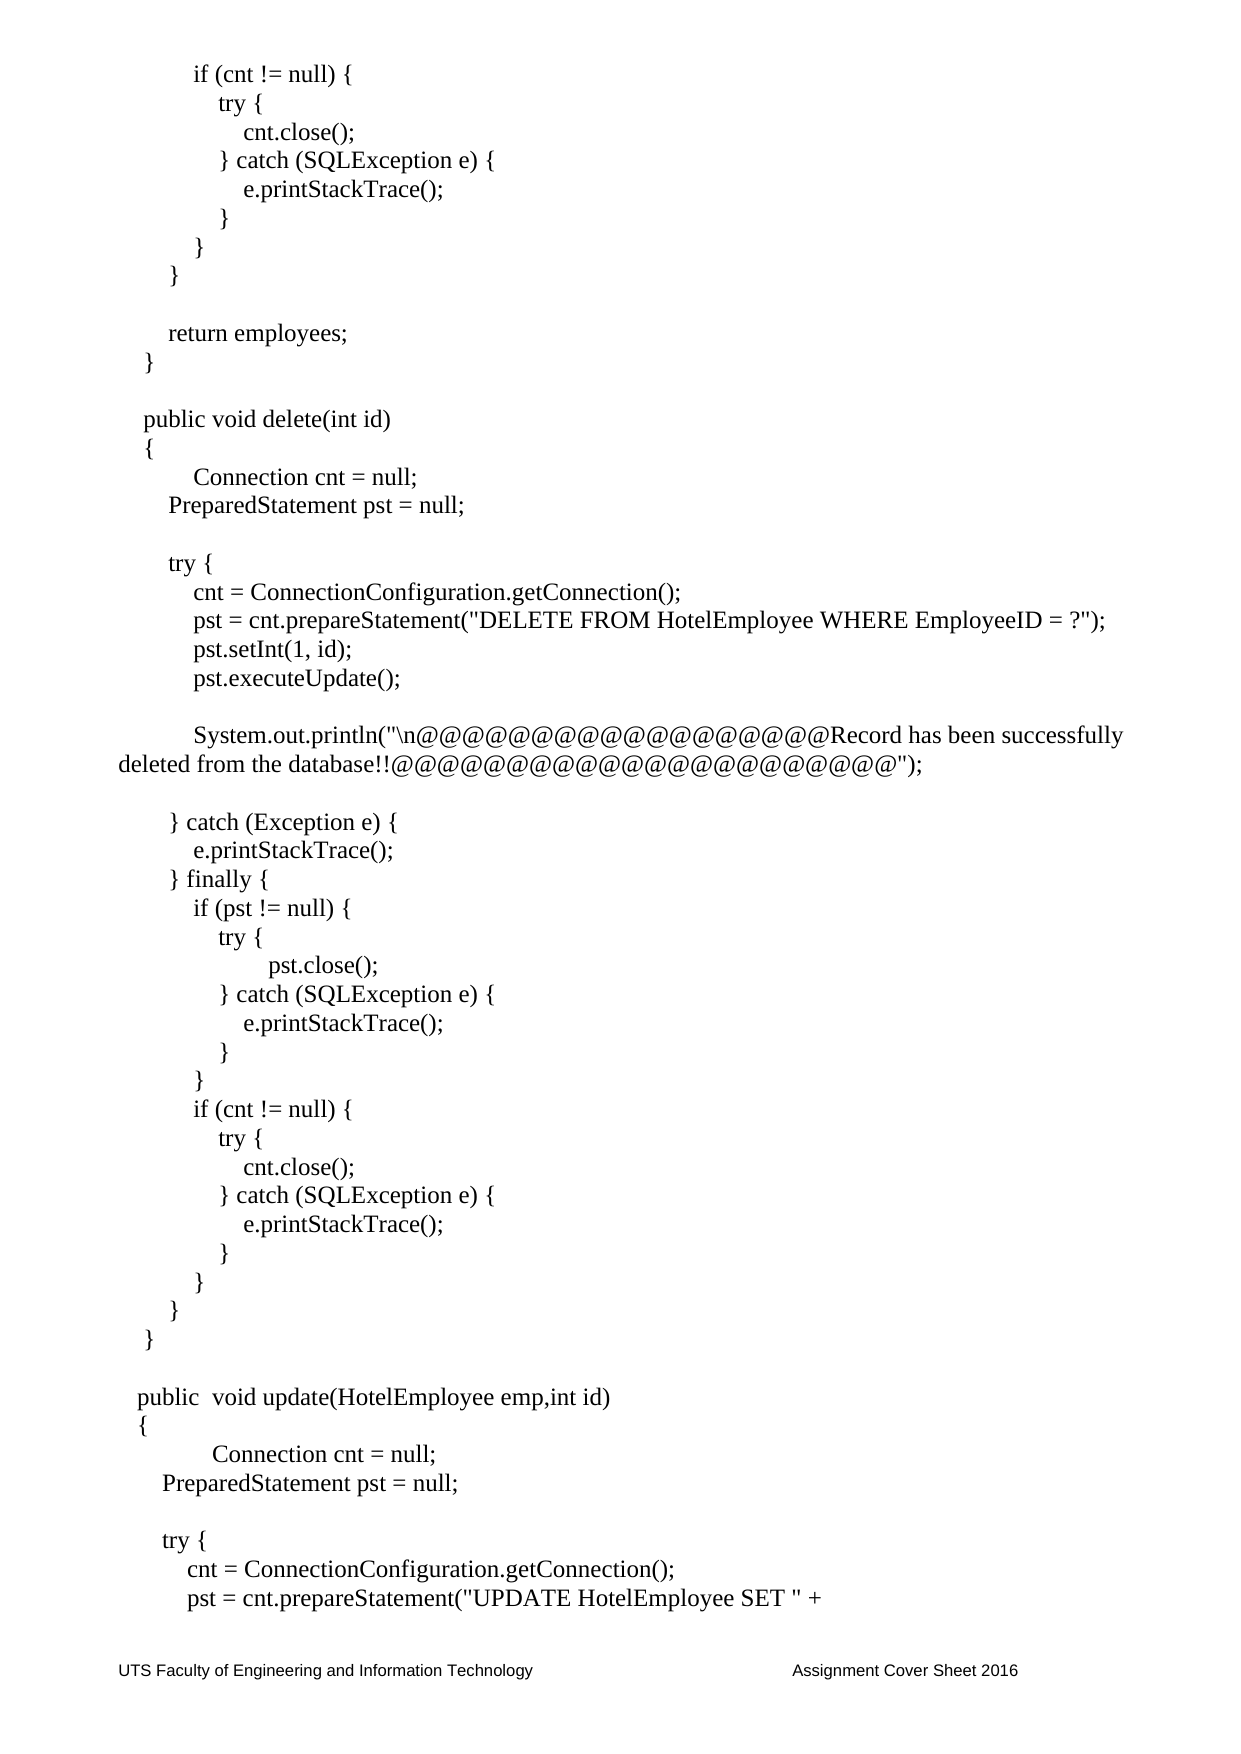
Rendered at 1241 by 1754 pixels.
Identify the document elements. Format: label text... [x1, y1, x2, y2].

text } [118, 232, 1181, 260]
text } [118, 1295, 1181, 1324]
text PreparedStatement pst = null; [118, 490, 1181, 519]
text } [118, 1267, 1181, 1295]
text System.out.println("\n@@@@@@@@@@@@@@@@@@Record has been successfully deleted from the database!!@@@@@@@@@@@@@@@@@@@@@@"); [118, 720, 1181, 778]
text } [118, 203, 1181, 232]
text try { [118, 922, 1181, 950]
text cnt.close(); [118, 117, 1181, 145]
text try { [118, 1525, 1181, 1554]
text return employees; [118, 318, 1181, 347]
text if (cnt != null) { [118, 59, 1181, 88]
text public void update(HotelEmployee emp,int id) [118, 1382, 1181, 1410]
text } [118, 1065, 1181, 1094]
text } catch (SQLException e) { [118, 979, 1181, 1008]
text e.printStackTrace(); [118, 1209, 1181, 1238]
text } finally { [118, 864, 1181, 893]
text Connection cnt = null; [118, 1439, 1181, 1468]
text pst = cnt.prepareStatement("UPDATE HotelEmployee SET " + [118, 1583, 1181, 1612]
text } [118, 1037, 1181, 1065]
text Connection cnt = null; [118, 462, 1181, 490]
text } catch (SQLException e) { [118, 145, 1181, 174]
text } [118, 1324, 1181, 1353]
text try { [118, 1123, 1181, 1152]
text e.printStackTrace(); [118, 1008, 1181, 1037]
text } [118, 1238, 1181, 1267]
text pst.executeUpdate(); [118, 663, 1181, 692]
text cnt = ConnectionConfiguration.getConnection(); [118, 1554, 1181, 1583]
text cnt.close(); [118, 1152, 1181, 1180]
text { [118, 1410, 1181, 1439]
text } [118, 347, 1181, 375]
text } [118, 260, 1181, 289]
text try { [118, 548, 1181, 577]
text try { [118, 88, 1181, 117]
text if (pst != null) { [118, 893, 1181, 922]
text pst.close(); [118, 950, 1181, 979]
text public void delete(int id) [118, 404, 1181, 433]
text } catch (Exception e) { [118, 807, 1181, 835]
text e.printStackTrace(); [118, 174, 1181, 203]
text PreparedStatement pst = null; [118, 1468, 1181, 1497]
text { [118, 433, 1181, 462]
text if (cnt != null) { [118, 1094, 1181, 1123]
text pst = cnt.prepareStatement("DELETE FROM HotelEmployee WHERE EmployeeID = ?"); [118, 605, 1181, 634]
text pst.setInt(1, id); [118, 634, 1181, 663]
text cnt = ConnectionConfiguration.getConnection(); [118, 577, 1181, 605]
text e.printStackTrace(); [118, 835, 1181, 864]
text } catch (SQLException e) { [118, 1180, 1181, 1209]
